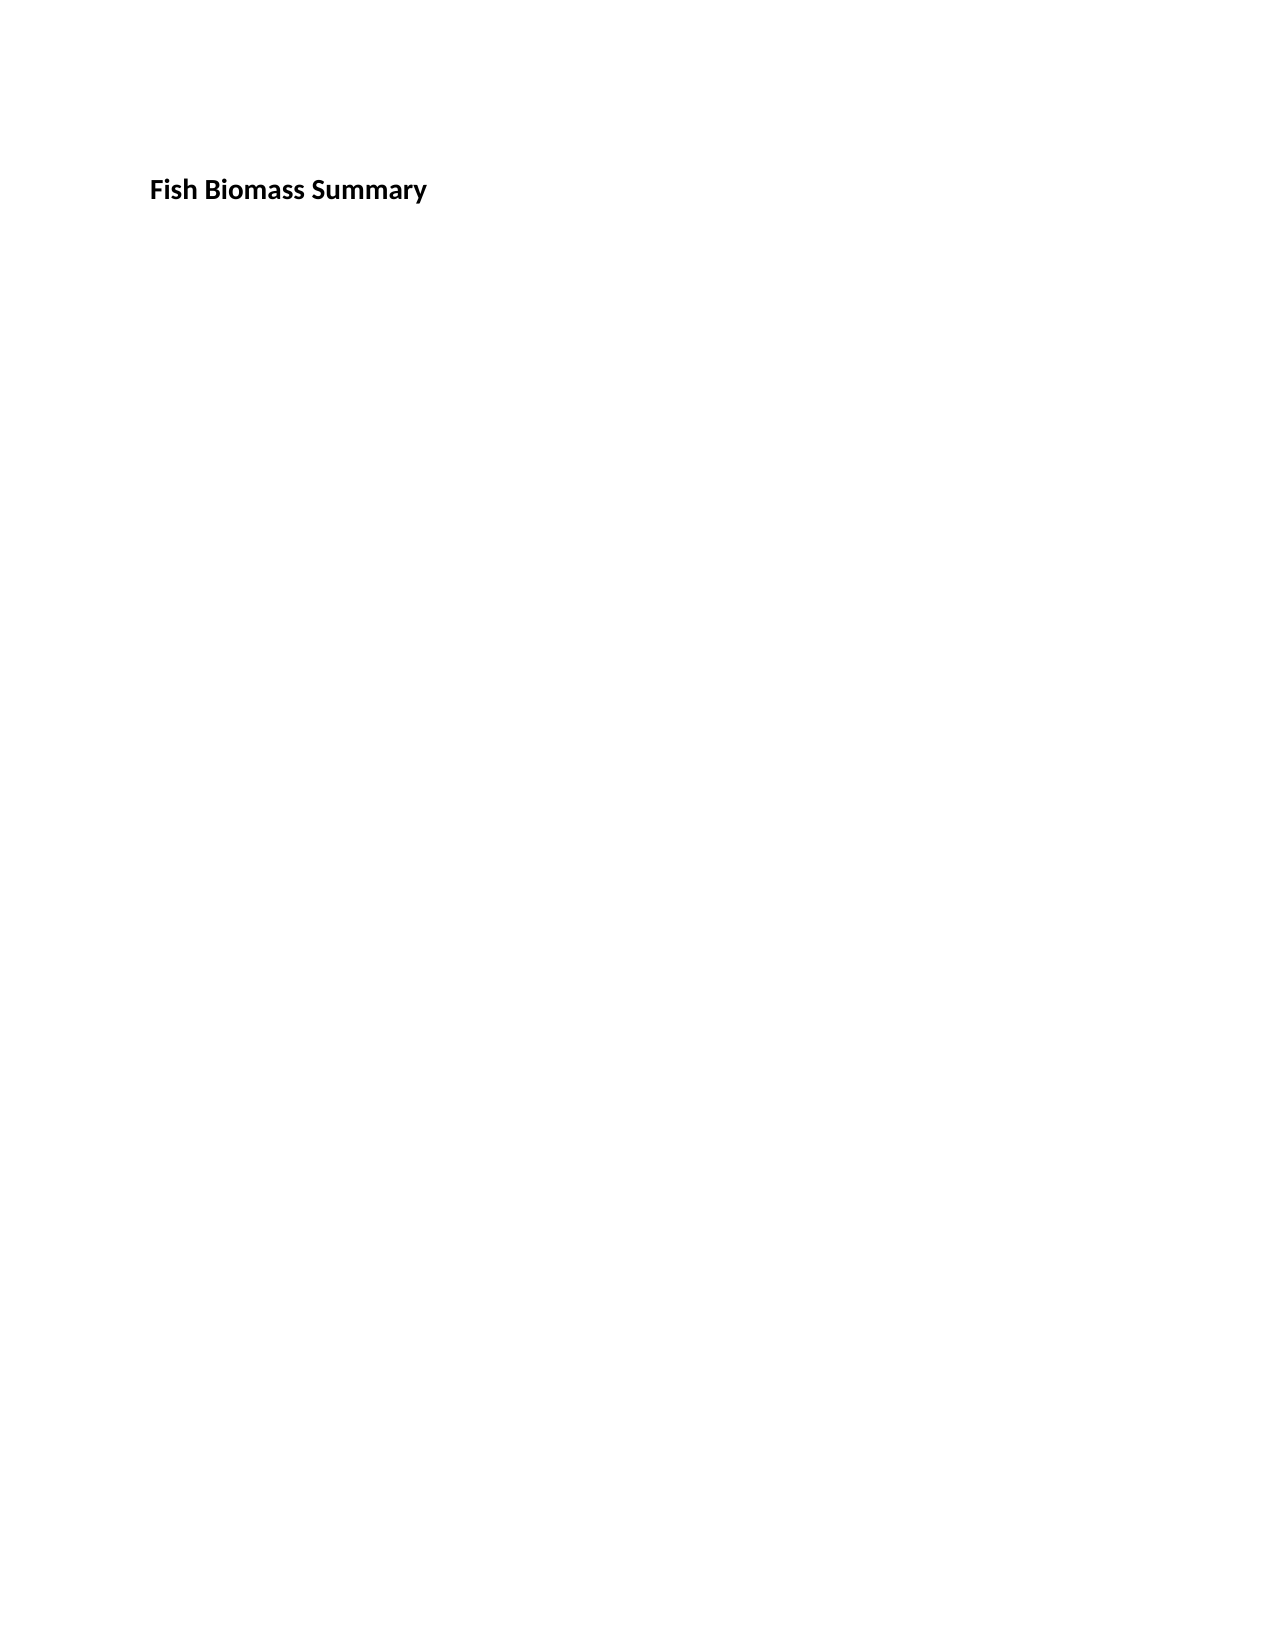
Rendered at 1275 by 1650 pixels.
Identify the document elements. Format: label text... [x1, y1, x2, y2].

subtitle Fish Biomass Summary [150, 171, 1125, 206]
